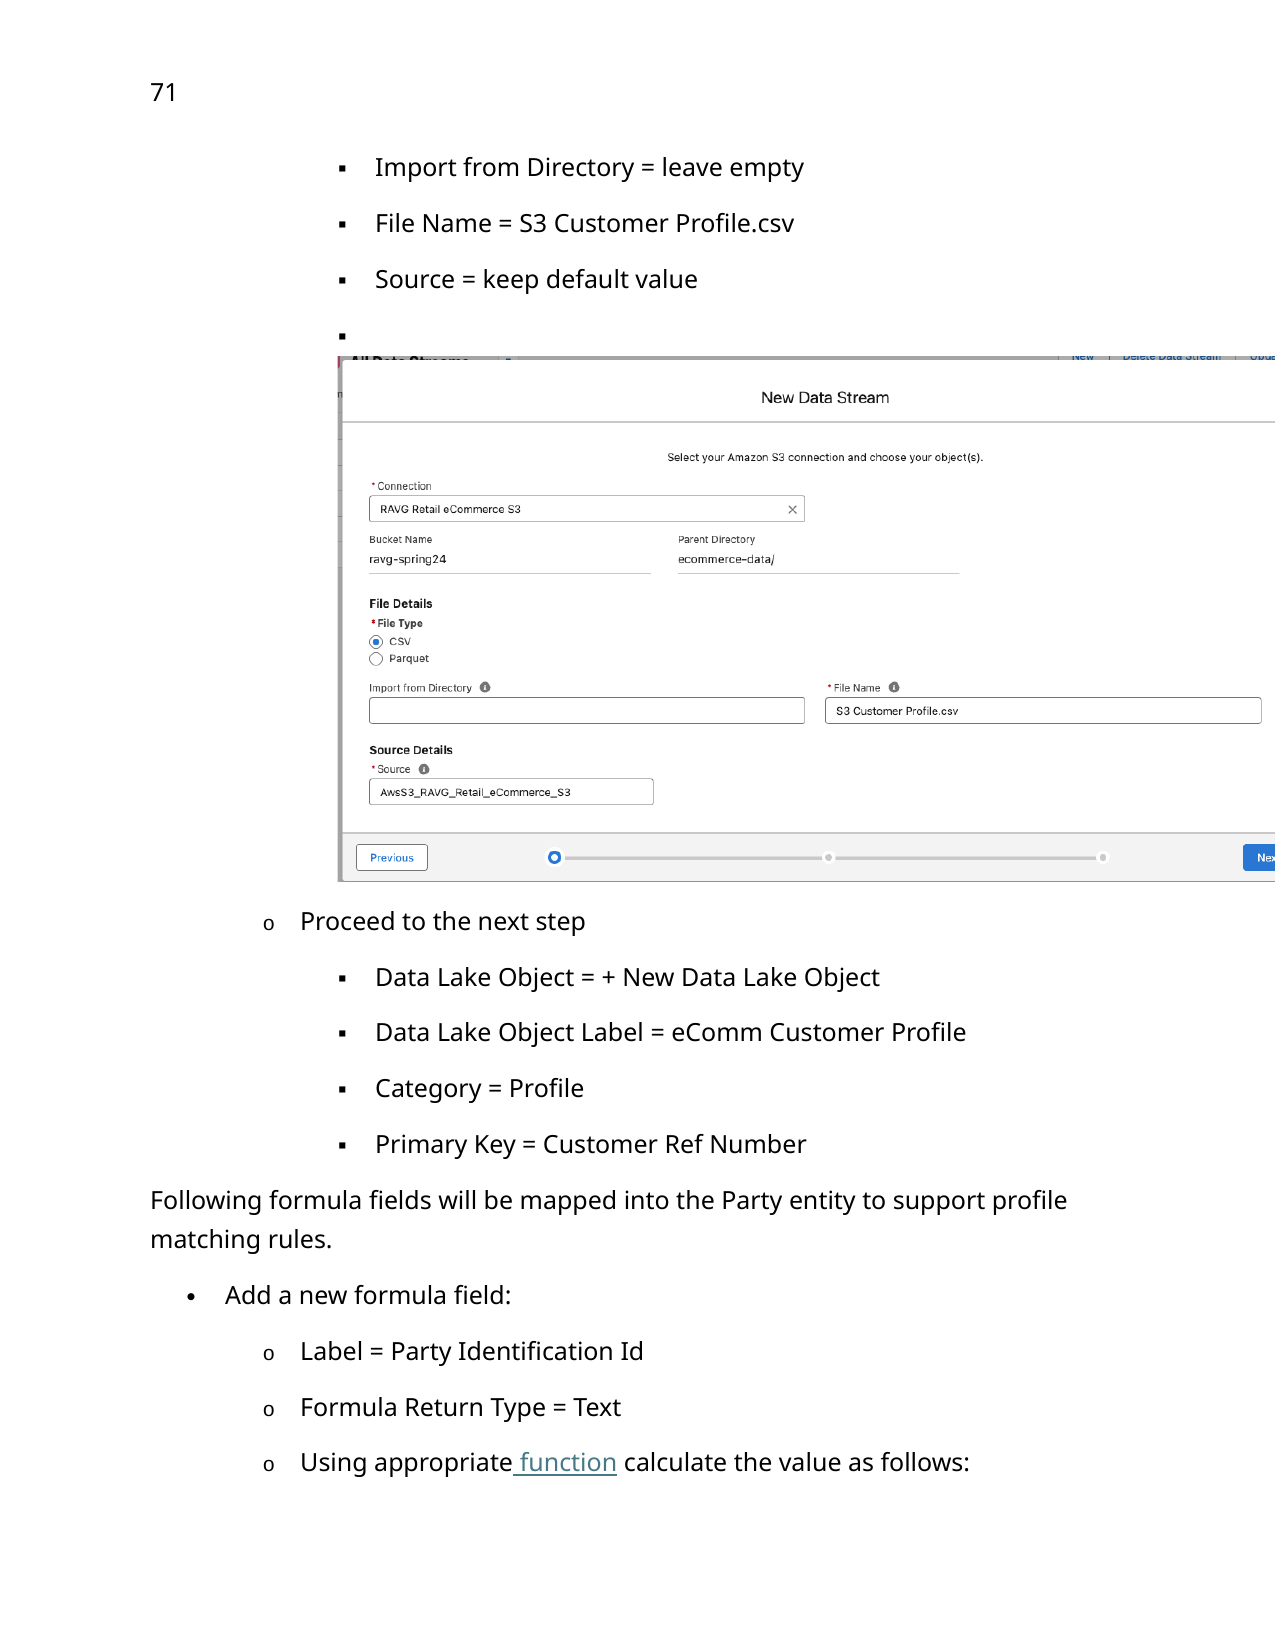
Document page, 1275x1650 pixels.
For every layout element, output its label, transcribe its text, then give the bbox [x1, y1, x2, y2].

list Add a new formula field: [187, 1278, 1125, 1312]
list Data Lake Object = + New Data Lake Object [337, 959, 1125, 993]
list Data Lake Object Label = eComm Customer Profile [337, 1015, 1125, 1049]
list Category = Profile [337, 1071, 1125, 1105]
list Primary Key = Customer Ref Number [337, 1127, 1125, 1161]
picture [337, 356, 1275, 882]
list Source = keep default value [337, 262, 1125, 296]
list Proceed to the next step [262, 903, 1125, 937]
text Following formula fields will be mapped into the Party entity to support profile matching rules. [150, 1183, 1125, 1256]
list Formula Return Type = Text [262, 1389, 1125, 1423]
list Using appropriate function calculate the value as follows: [262, 1445, 1125, 1479]
list Import from Directory = leave empty [337, 150, 1125, 184]
list Label = Party Identification Id [262, 1333, 1125, 1367]
list File Name = S3 Customer Profile.csv [337, 206, 1125, 240]
